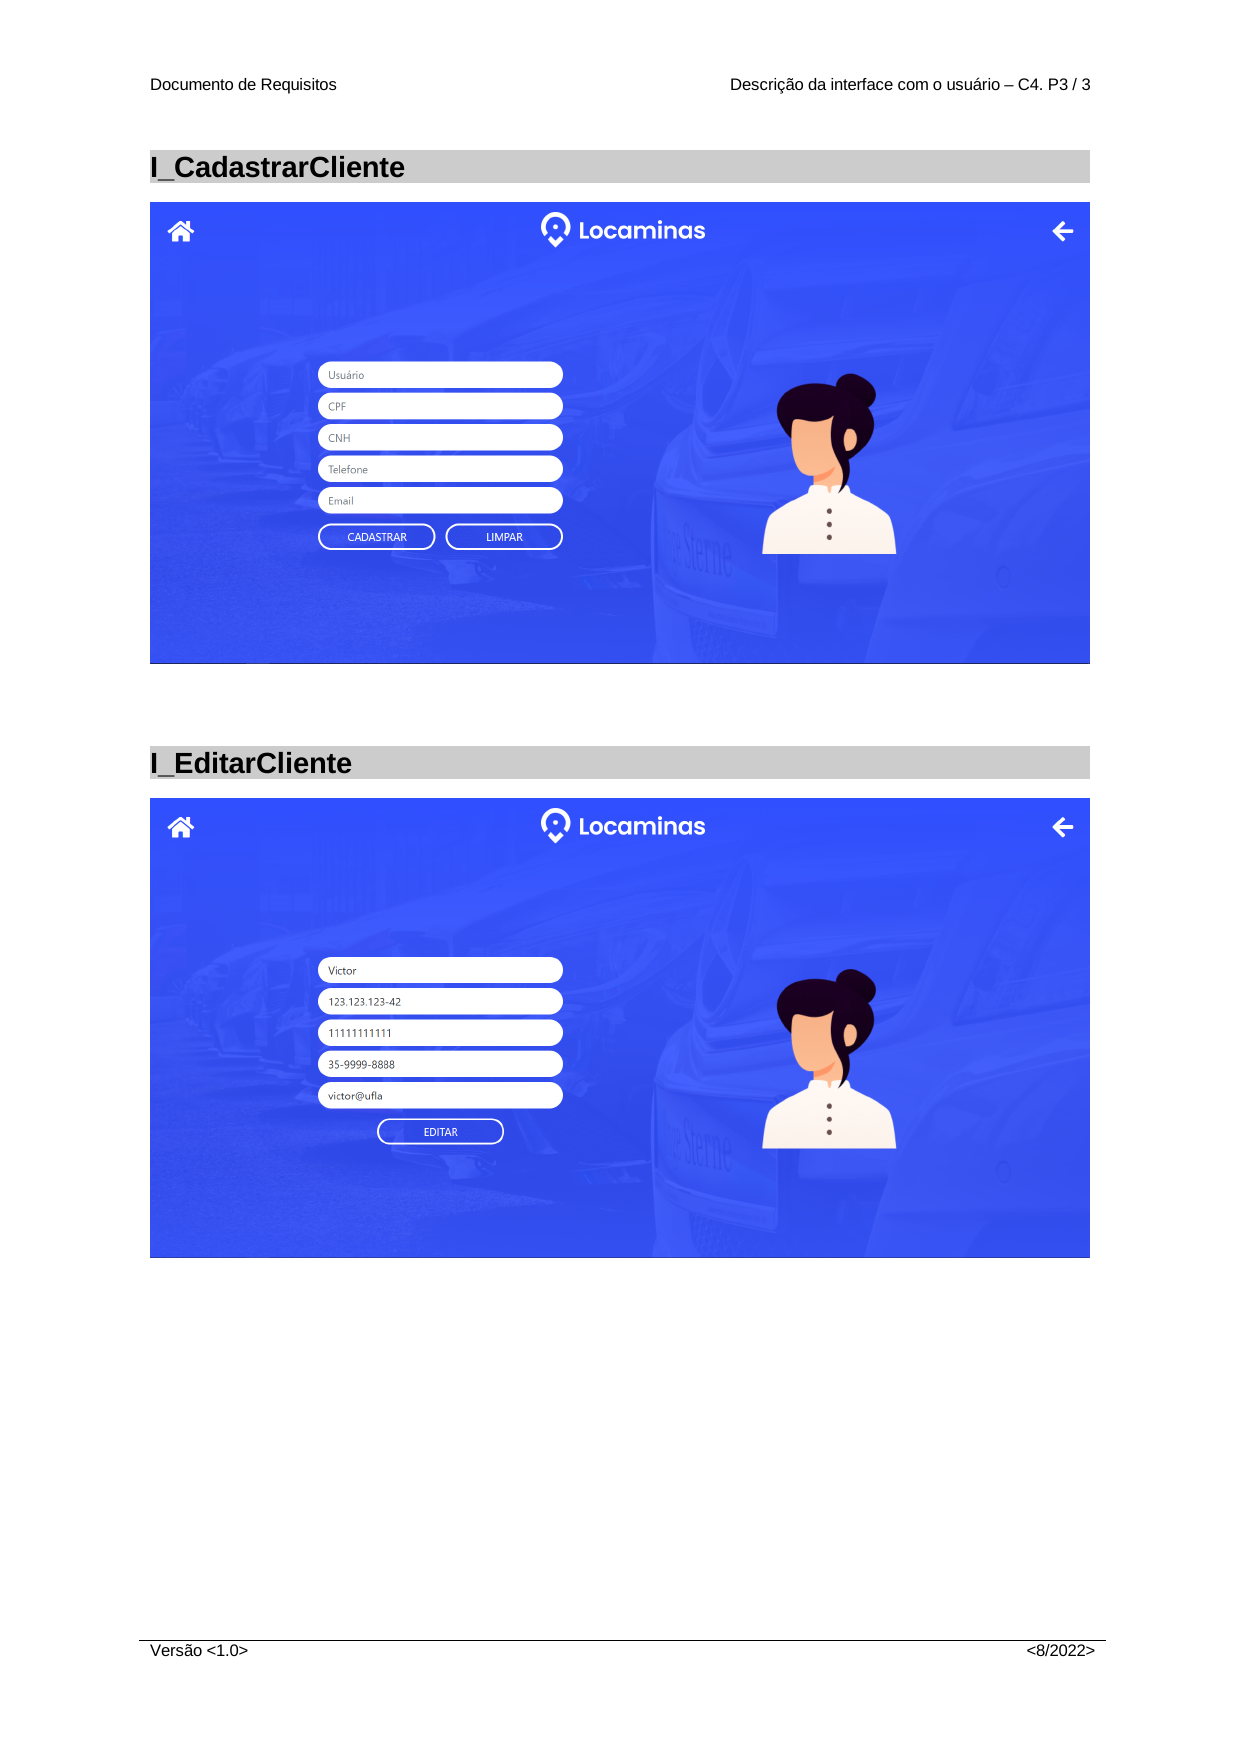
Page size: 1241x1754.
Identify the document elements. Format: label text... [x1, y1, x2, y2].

picture [150, 798, 1090, 1258]
subtitle I_CadastrarCliente [150, 150, 1090, 183]
subtitle I_EditarCliente [150, 746, 1090, 779]
picture [150, 202, 1090, 664]
